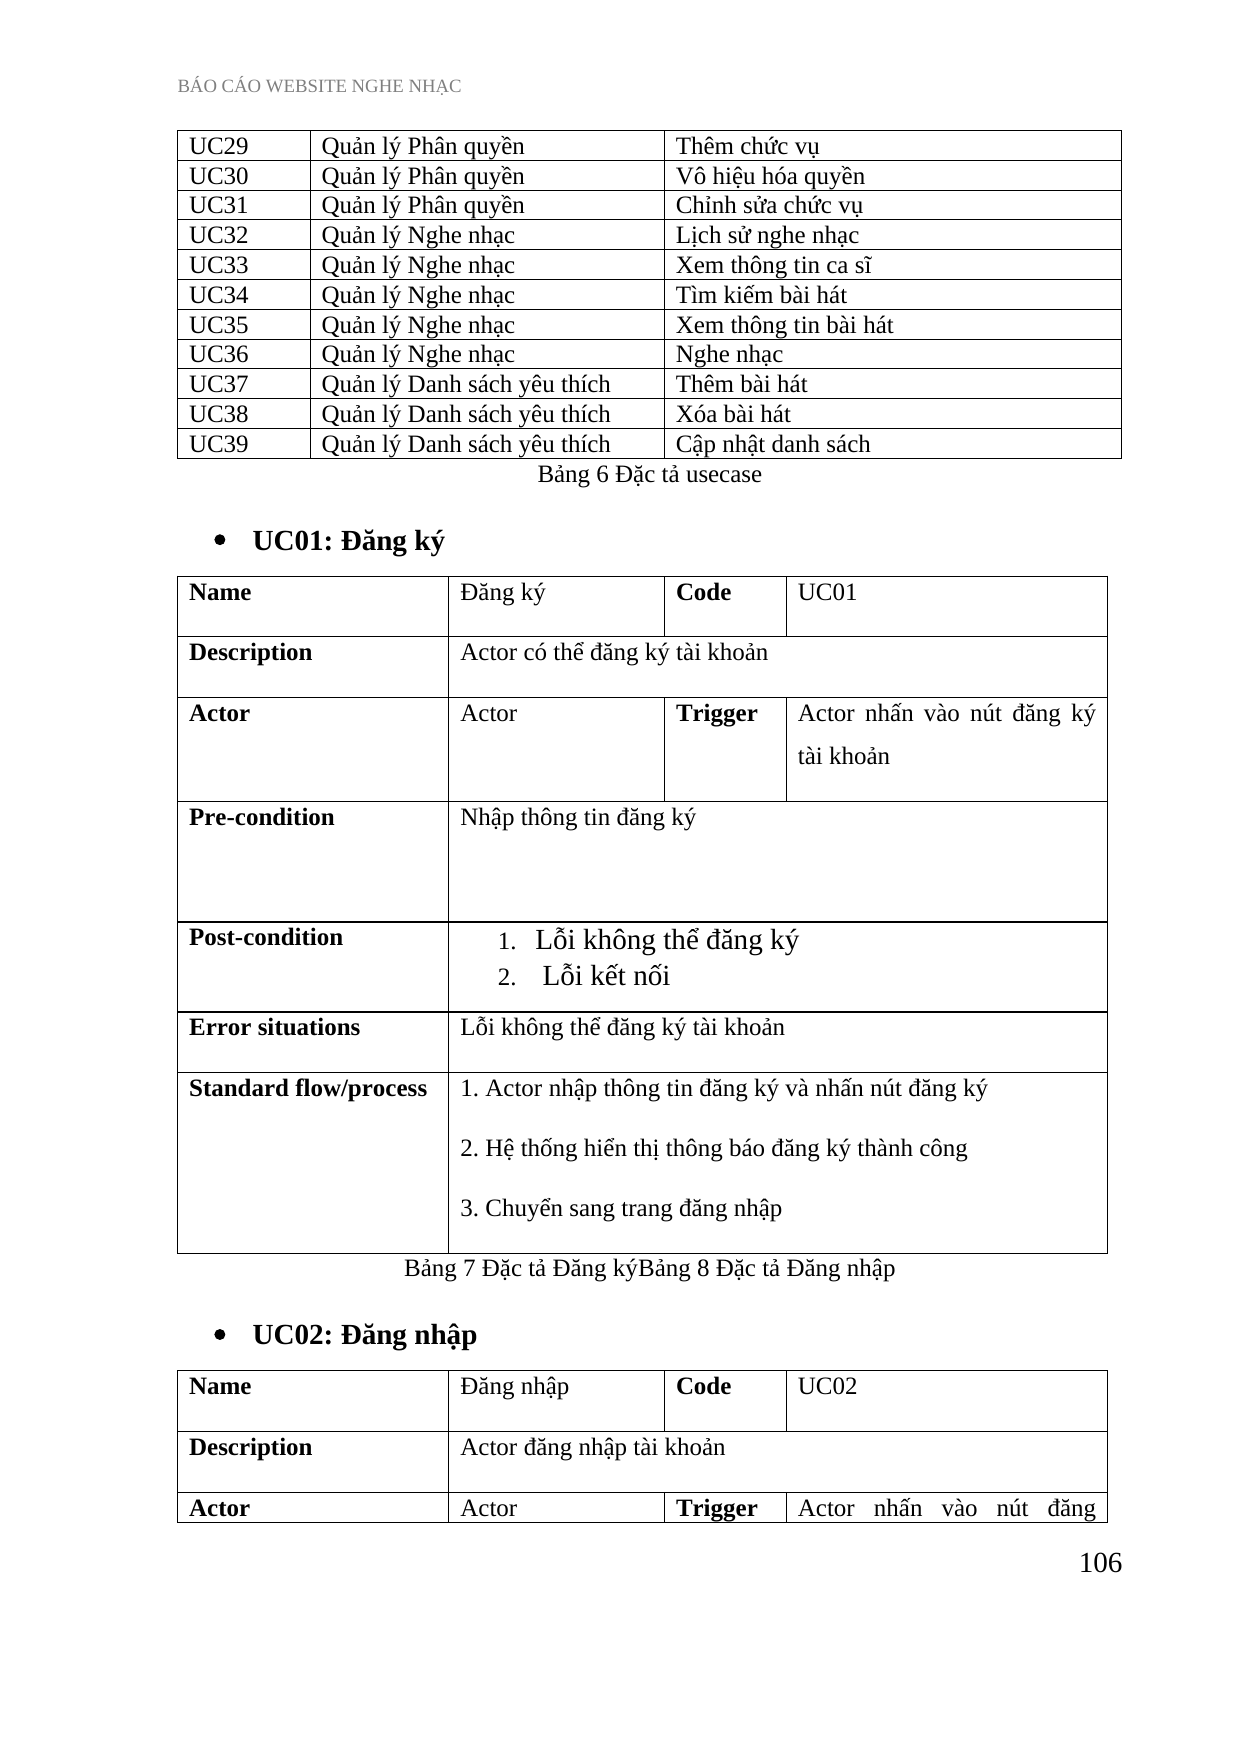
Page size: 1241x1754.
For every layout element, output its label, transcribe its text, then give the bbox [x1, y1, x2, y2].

text Bảng 6 Đặc tả usecase [177, 459, 1122, 487]
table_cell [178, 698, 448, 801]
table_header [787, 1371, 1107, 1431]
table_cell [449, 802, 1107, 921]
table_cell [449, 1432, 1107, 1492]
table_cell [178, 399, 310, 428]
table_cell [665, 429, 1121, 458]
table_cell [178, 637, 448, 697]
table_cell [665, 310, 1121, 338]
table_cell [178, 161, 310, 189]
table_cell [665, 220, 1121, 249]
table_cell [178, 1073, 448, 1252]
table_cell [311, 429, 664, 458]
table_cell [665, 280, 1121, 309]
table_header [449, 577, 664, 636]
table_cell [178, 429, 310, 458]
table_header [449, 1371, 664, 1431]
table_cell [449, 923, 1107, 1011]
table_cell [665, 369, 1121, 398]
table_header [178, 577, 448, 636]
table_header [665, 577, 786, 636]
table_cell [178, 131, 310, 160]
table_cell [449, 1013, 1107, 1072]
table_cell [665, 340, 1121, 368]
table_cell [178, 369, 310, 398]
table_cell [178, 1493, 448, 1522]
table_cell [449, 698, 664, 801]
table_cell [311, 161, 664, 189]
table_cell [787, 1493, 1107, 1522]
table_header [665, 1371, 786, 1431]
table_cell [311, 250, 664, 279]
list UC02: Đăng nhập [215, 1317, 1122, 1351]
list UC01: Đăng ký [215, 523, 1122, 556]
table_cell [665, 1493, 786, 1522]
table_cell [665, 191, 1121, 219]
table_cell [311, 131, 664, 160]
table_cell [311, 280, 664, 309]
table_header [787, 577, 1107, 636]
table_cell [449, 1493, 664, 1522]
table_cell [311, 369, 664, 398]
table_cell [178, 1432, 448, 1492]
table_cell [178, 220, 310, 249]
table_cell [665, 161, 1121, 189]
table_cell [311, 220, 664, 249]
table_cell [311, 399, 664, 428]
text Bảng 7 Đặc tả Đăng kýBảng 8 Đặc tả Đăng nhập [177, 1253, 1122, 1282]
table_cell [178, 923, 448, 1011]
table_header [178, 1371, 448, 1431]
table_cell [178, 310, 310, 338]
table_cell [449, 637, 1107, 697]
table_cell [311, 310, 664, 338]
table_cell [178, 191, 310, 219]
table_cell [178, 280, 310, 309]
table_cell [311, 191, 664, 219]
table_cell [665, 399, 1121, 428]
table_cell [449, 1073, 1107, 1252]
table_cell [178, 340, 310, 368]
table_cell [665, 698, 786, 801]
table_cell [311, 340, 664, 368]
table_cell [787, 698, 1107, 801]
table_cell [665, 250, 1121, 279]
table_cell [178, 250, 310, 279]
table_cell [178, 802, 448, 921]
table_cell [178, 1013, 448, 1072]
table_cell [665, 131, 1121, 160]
